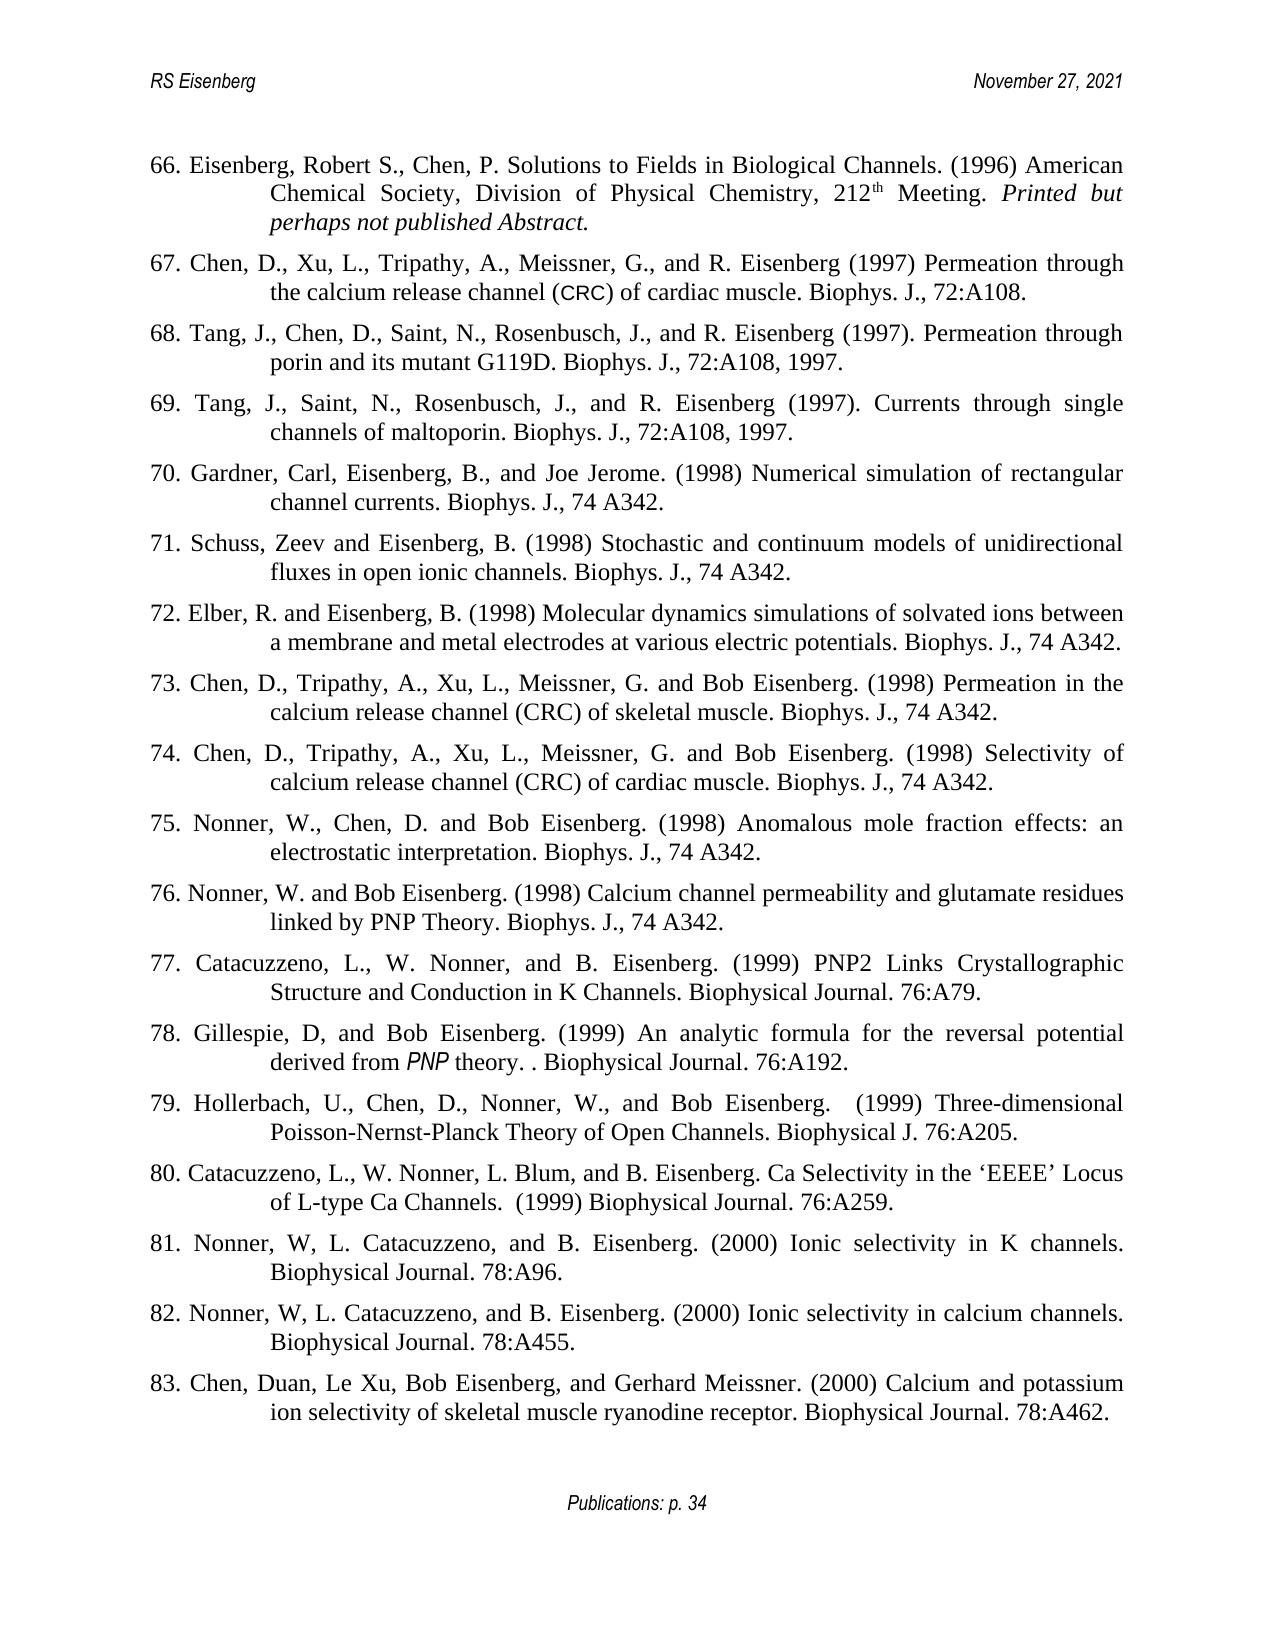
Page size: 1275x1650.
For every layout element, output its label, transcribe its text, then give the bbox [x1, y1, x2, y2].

text 80. Catacuzzeno, L., W. Nonner, L. Blum, and B. Eisenberg. Ca Selectivity in the ‘EEEE’ Locus of L-type Ca Channels. (1999) Biophysical Journal. 76:A259. [150, 1158, 1125, 1216]
text 79. Hollerbach, U., Chen, D., Nonner, W., and Bob Eisenberg. (1999) Three-dimensional Poisson-Nernst-Planck Theory of Open Channels. Biophysical J. 76:A205. [150, 1088, 1125, 1146]
text 83. Chen, Duan, Le Xu, Bob Eisenberg, and Gerhard Meissner. (2000) Calcium and potassium ion selectivity of skeletal muscle ryanodine receptor. Biophysical Journal. 78:A462. [150, 1368, 1125, 1426]
text 71. Schuss, Zeev and Eisenberg, B. (1998) Stochastic and continuum models of unidirectional fluxes in open ionic channels. Biophys. J., 74 A342. [150, 528, 1125, 586]
text 66. Eisenberg, Robert S., Chen, P. Solutions to Fields in Biological Channels. (1996) American Chemical Society, Division of Physical Chemistry, 212th Meeting. Printed but perhaps not published Abstract. [150, 150, 1125, 236]
text 69. Tang, J., Saint, N., Rosenbusch, J., and R. Eisenberg (1997). Currents through single channels of maltoporin. Biophys. J., 72:A108, 1997. [150, 388, 1125, 446]
text 78. Gillespie, D, and Bob Eisenberg. (1999) An analytic formula for the reversal potential derived from PNP theory. . Biophysical Journal. 76:A192. [150, 1018, 1125, 1076]
text 76. Nonner, W. and Bob Eisenberg. (1998) Calcium channel permeability and glutamate residues linked by PNP Theory. Biophys. J., 74 A342. [150, 878, 1125, 936]
text 73. Chen, D., Tripathy, A., Xu, L., Meissner, G. and Bob Eisenberg. (1998) Permeation in the calcium release channel (CRC) of skeletal muscle. Biophys. J., 74 A342. [150, 668, 1125, 726]
text 75. Nonner, W., Chen, D. and Bob Eisenberg. (1998) Anomalous mole fraction effects: an electrostatic interpretation. Biophys. J., 74 A342. [150, 808, 1125, 866]
text 70. Gardner, Carl, Eisenberg, B., and Joe Jerome. (1998) Numerical simulation of rectangular channel currents. Biophys. J., 74 A342. [150, 458, 1125, 516]
text 74. Chen, D., Tripathy, A., Xu, L., Meissner, G. and Bob Eisenberg. (1998) Selectivity of calcium release channel (CRC) of cardiac muscle. Biophys. J., 74 A342. [150, 738, 1125, 796]
text 72. Elber, R. and Eisenberg, B. (1998) Molecular dynamics simulations of solvated ions between a membrane and metal electrodes at various electric potentials. Biophys. J., 74 A342. [150, 598, 1125, 656]
text 68. Tang, J., Chen, D., Saint, N., Rosenbusch, J., and R. Eisenberg (1997). Permeation through porin and its mutant G119D. Biophys. J., 72:A108, 1997. [150, 318, 1125, 376]
text 67. Chen, D., Xu, L., Tripathy, A., Meissner, G., and R. Eisenberg (1997) Permeation through the calcium release channel (CRC) of cardiac muscle. Biophys. J., 72:A108. [150, 248, 1125, 306]
text 77. Catacuzzeno, L., W. Nonner, and B. Eisenberg. (1999) PNP2 Links Crystallographic Structure and Conduction in K Channels. Biophysical Journal. 76:A79. [150, 948, 1125, 1006]
text 82. Nonner, W, L. Catacuzzeno, and B. Eisenberg. (2000) Ionic selectivity in calcium channels. Biophysical Journal. 78:A455. [150, 1298, 1125, 1356]
text 81. Nonner, W, L. Catacuzzeno, and B. Eisenberg. (2000) Ionic selectivity in K channels. Biophysical Journal. 78:A96. [150, 1228, 1125, 1286]
